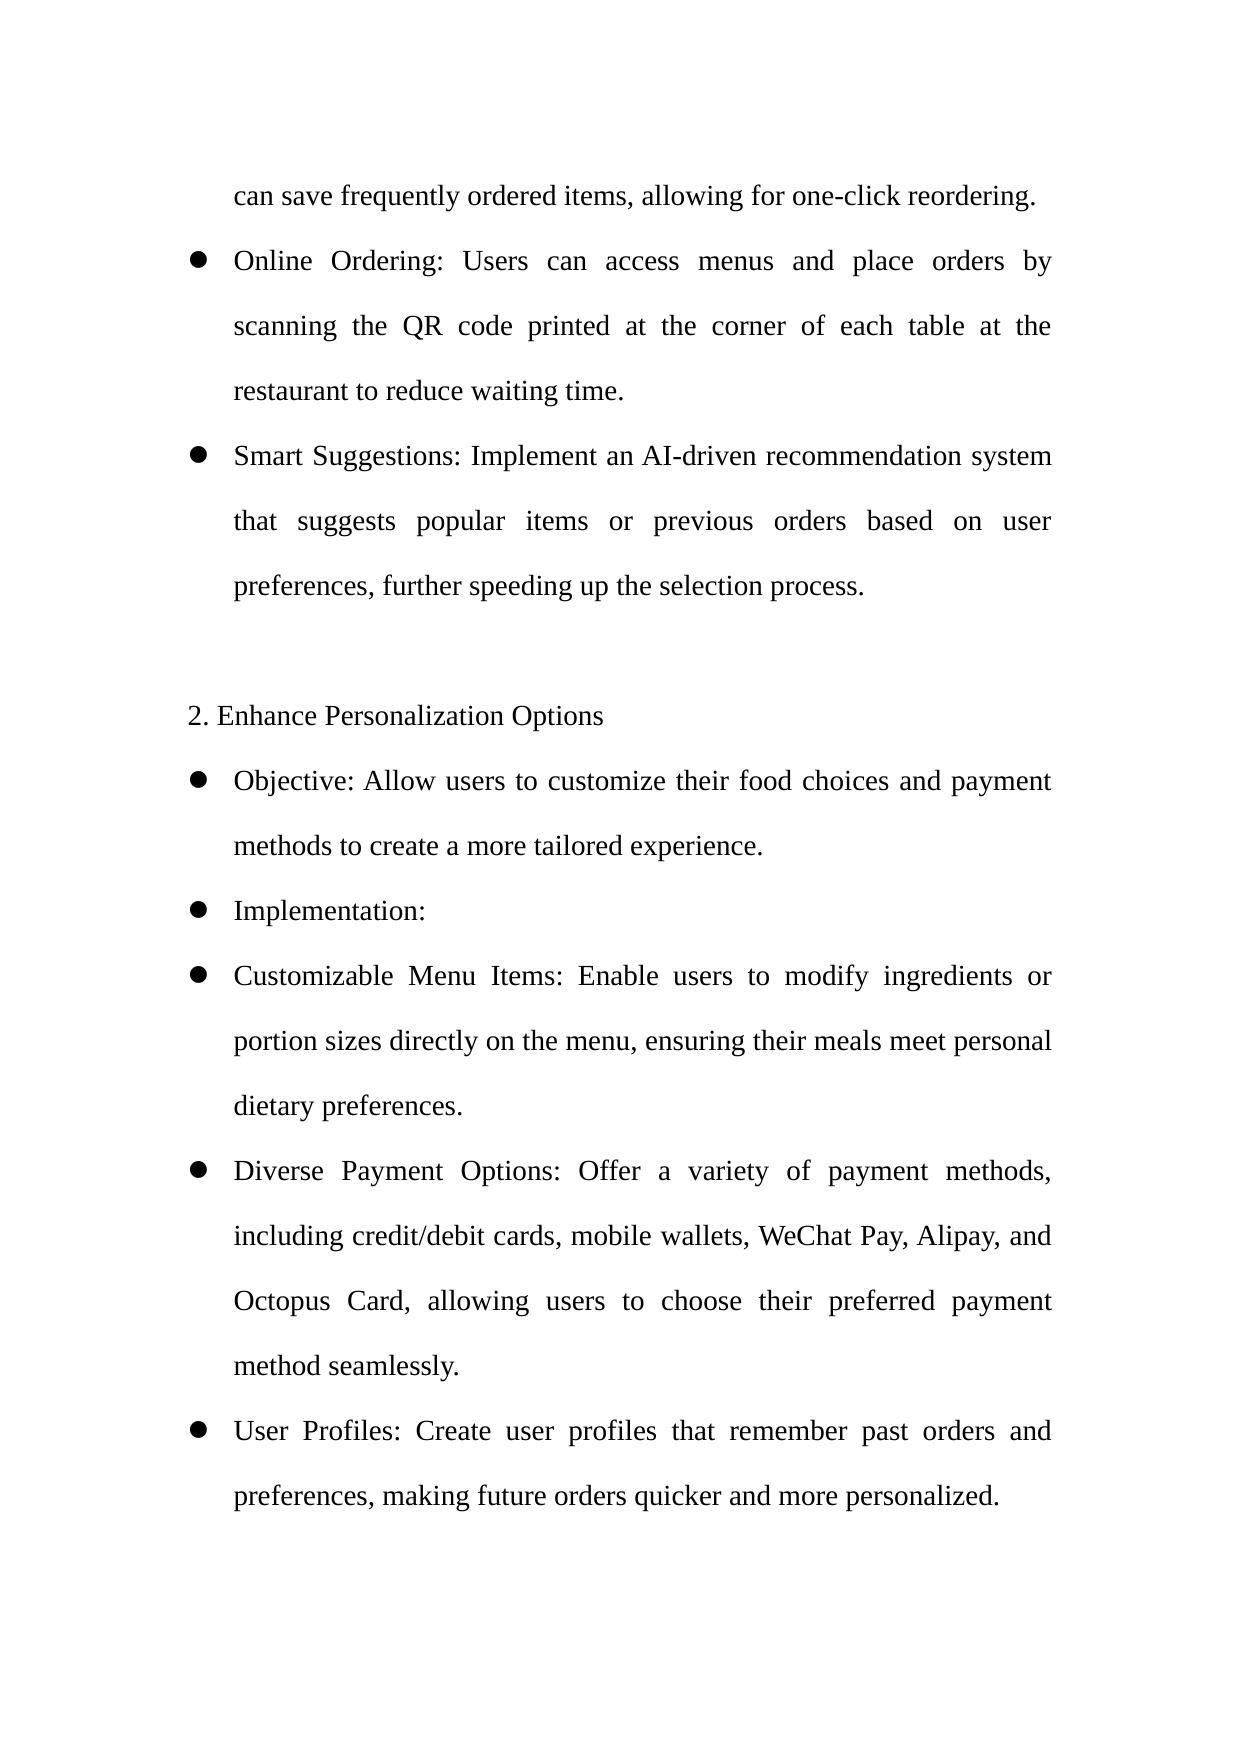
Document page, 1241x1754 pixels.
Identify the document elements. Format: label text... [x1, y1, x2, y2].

list Diverse Payment Options: Offer a variety of payment methods, including credit/debit cards, mobile wallets, WeChat Pay, Alipay, and Octopus Card, allowing users to choose their preferred payment method seamlessly. [187, 1137, 1053, 1397]
text 2. Enhance Personalization Options [187, 682, 1053, 747]
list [187, 162, 1053, 227]
list User Profiles: Create user profiles that remember past orders and preferences, making future orders quicker and more personalized. [187, 1397, 1053, 1527]
list Objective: Allow users to customize their food choices and payment methods to create a more tailored experience. [187, 747, 1053, 877]
list Customizable Menu Items: Enable users to modify ingredients or portion sizes directly on the menu, ensuring their meals meet personal dietary preferences. [187, 942, 1053, 1137]
list Online Ordering: Users can access menus and place orders by scanning the QR code printed at the corner of each table at the restaurant to reduce waiting time. [187, 227, 1053, 422]
list Smart Suggestions: Implement an AI-driven recommendation system that suggests popular items or previous orders based on user preferences, further speeding up the selection process. [187, 422, 1053, 617]
list Implementation: [187, 877, 1053, 942]
